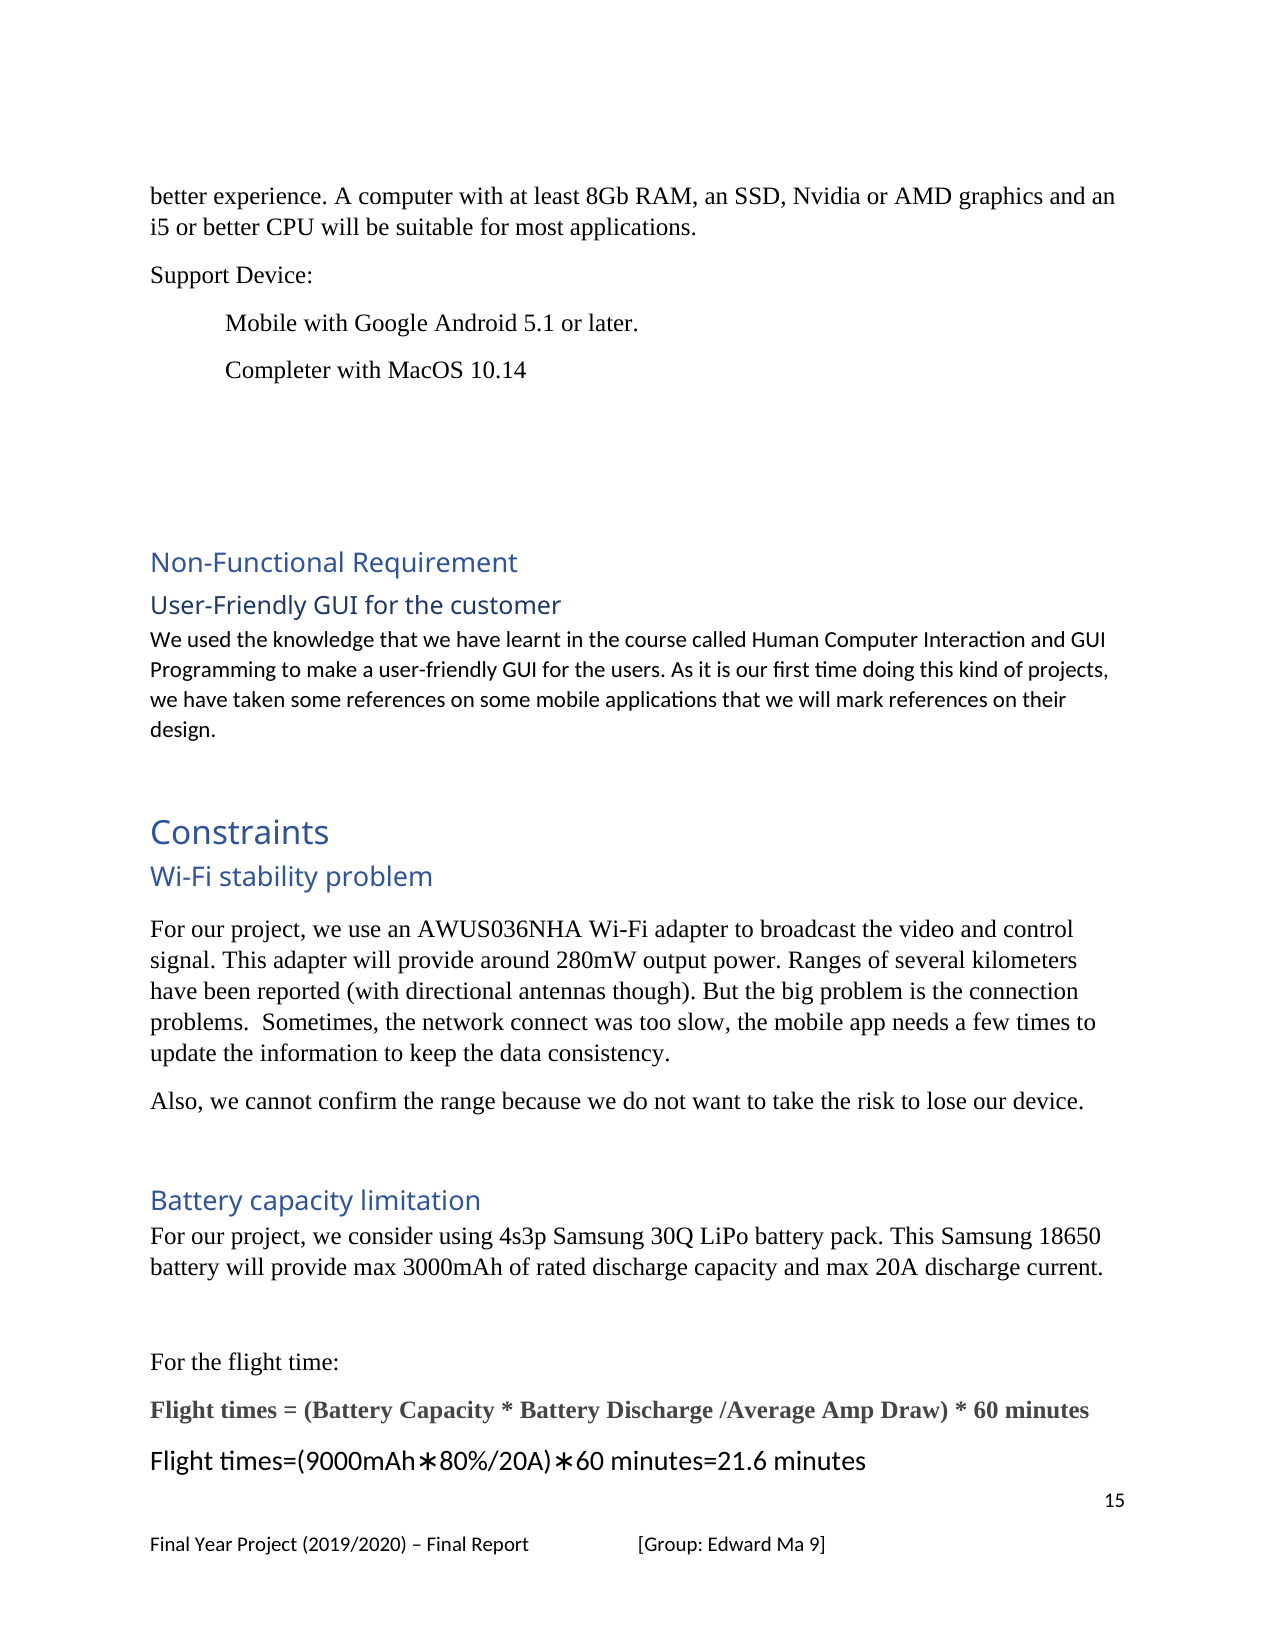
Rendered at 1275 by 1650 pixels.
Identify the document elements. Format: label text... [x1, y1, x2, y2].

text For our project, we use an AWUS036NHA Wi-Fi adapter to broadcast the video and control signal. This adapter will provide around 280mW output power. Ranges of several kilometers have been reported (with directional antennas though). But the big problem is the connection problems. Sometimes, the network connect was too slow, the mobile app needs a few times to update the information to keep the data consistency. [150, 914, 1125, 1067]
text Support Device: [150, 260, 1125, 289]
subtitle Non-Functional Requirement [150, 544, 1125, 581]
text For our project, we consider using 4s3p Samsung 30Q LiPo battery pack. This Samsung 18650 battery will provide max 3000mAh of rated discharge capacity and max 20A discharge current. [150, 1221, 1125, 1281]
text We used the knowledge that we have learnt in the course called Human Computer Interaction and GUI Programming to make a user-friendly GUI for the users. As it is our first time doing this kind of projects, we have taken some references on some mobile applications that we will mark references on their design. [150, 625, 1125, 743]
text Completer with MacOS 10.14 [150, 356, 1125, 384]
text Also, we cannot confirm the range because we do not want to take the risk to lose our device. [150, 1086, 1125, 1114]
subtitle Battery capacity limitation [150, 1181, 1125, 1218]
text For the flight time: [150, 1347, 1125, 1376]
text Constraints Wi-Fi stability problem [150, 809, 1125, 894]
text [150, 181, 1125, 241]
subtitle User-Friendly GUI for the customer [150, 588, 1125, 622]
text Flight times=(9000mAh∗80%/20A)∗60 minutes=21.6 minutes [150, 1443, 1125, 1477]
text Mobile with Google Android 5.1 or later. [150, 308, 1125, 337]
text Flight times = (Battery Capacity * Battery Discharge /Average Amp Draw) * 60 minutes [150, 1395, 1125, 1424]
